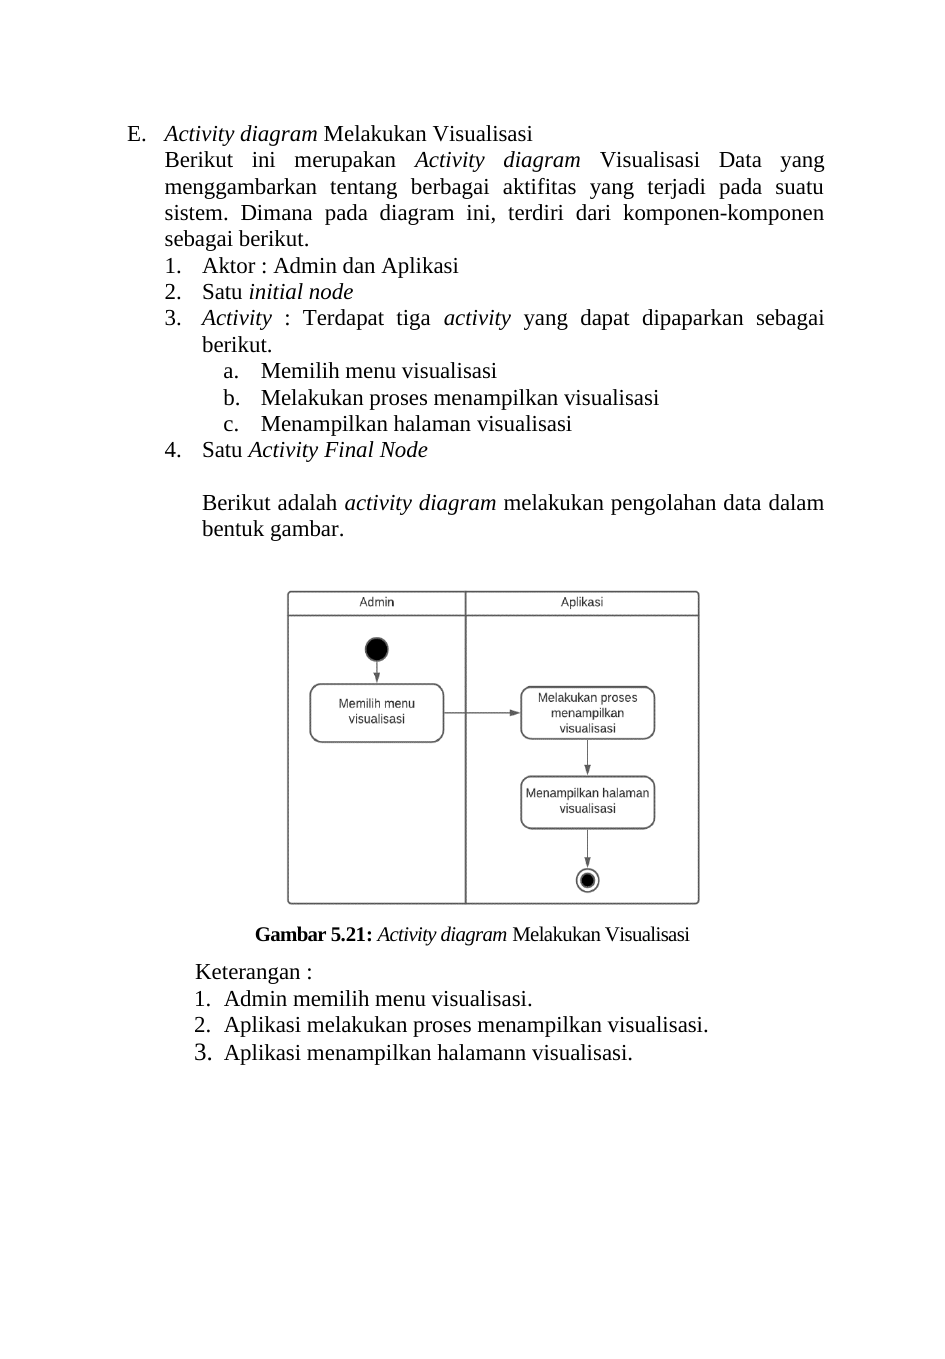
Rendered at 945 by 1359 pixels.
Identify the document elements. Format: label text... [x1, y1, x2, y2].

list Memilih menu visualisasi [223, 357, 825, 383]
list Menampilkan halaman visualisasi [223, 410, 825, 436]
list Admin memilih menu visualisasi. [194, 984, 825, 1011]
list Activity : Terdapat tiga activity yang dapat dipaparkan sebagai berikut. [164, 304, 825, 357]
list Aplikasi melakukan proses menampilkan visualisasi. [194, 1011, 825, 1037]
list Activity diagram Melakukan Visualisasi [127, 120, 825, 146]
list Berikut ini merupakan Activity diagram Visualisasi Data yang menggambarkan tentang berbagai aktifitas yang terjadi pada suatu sistem. Dimana pada diagram ini, terdiri dari komponen-komponen sebagai berikut. [164, 146, 825, 252]
picture [283, 588, 706, 910]
list Aplikasi menampilkan halamann visualisasi. [194, 1037, 825, 1066]
list Satu Activity Final Node [164, 436, 825, 463]
list Aktor : Admin dan Aplikasi [164, 252, 825, 278]
list Melakukan proses menampilkan visualisasi [223, 383, 825, 410]
list Keterangan : [164, 958, 825, 984]
text Gambar 5.21: Activity diagram Melakukan Visualisasi [120, 922, 825, 946]
list Satu initial node [164, 278, 825, 304]
list Berikut adalah activity diagram melakukan pengolahan data dalam bentuk gambar. [202, 489, 825, 542]
